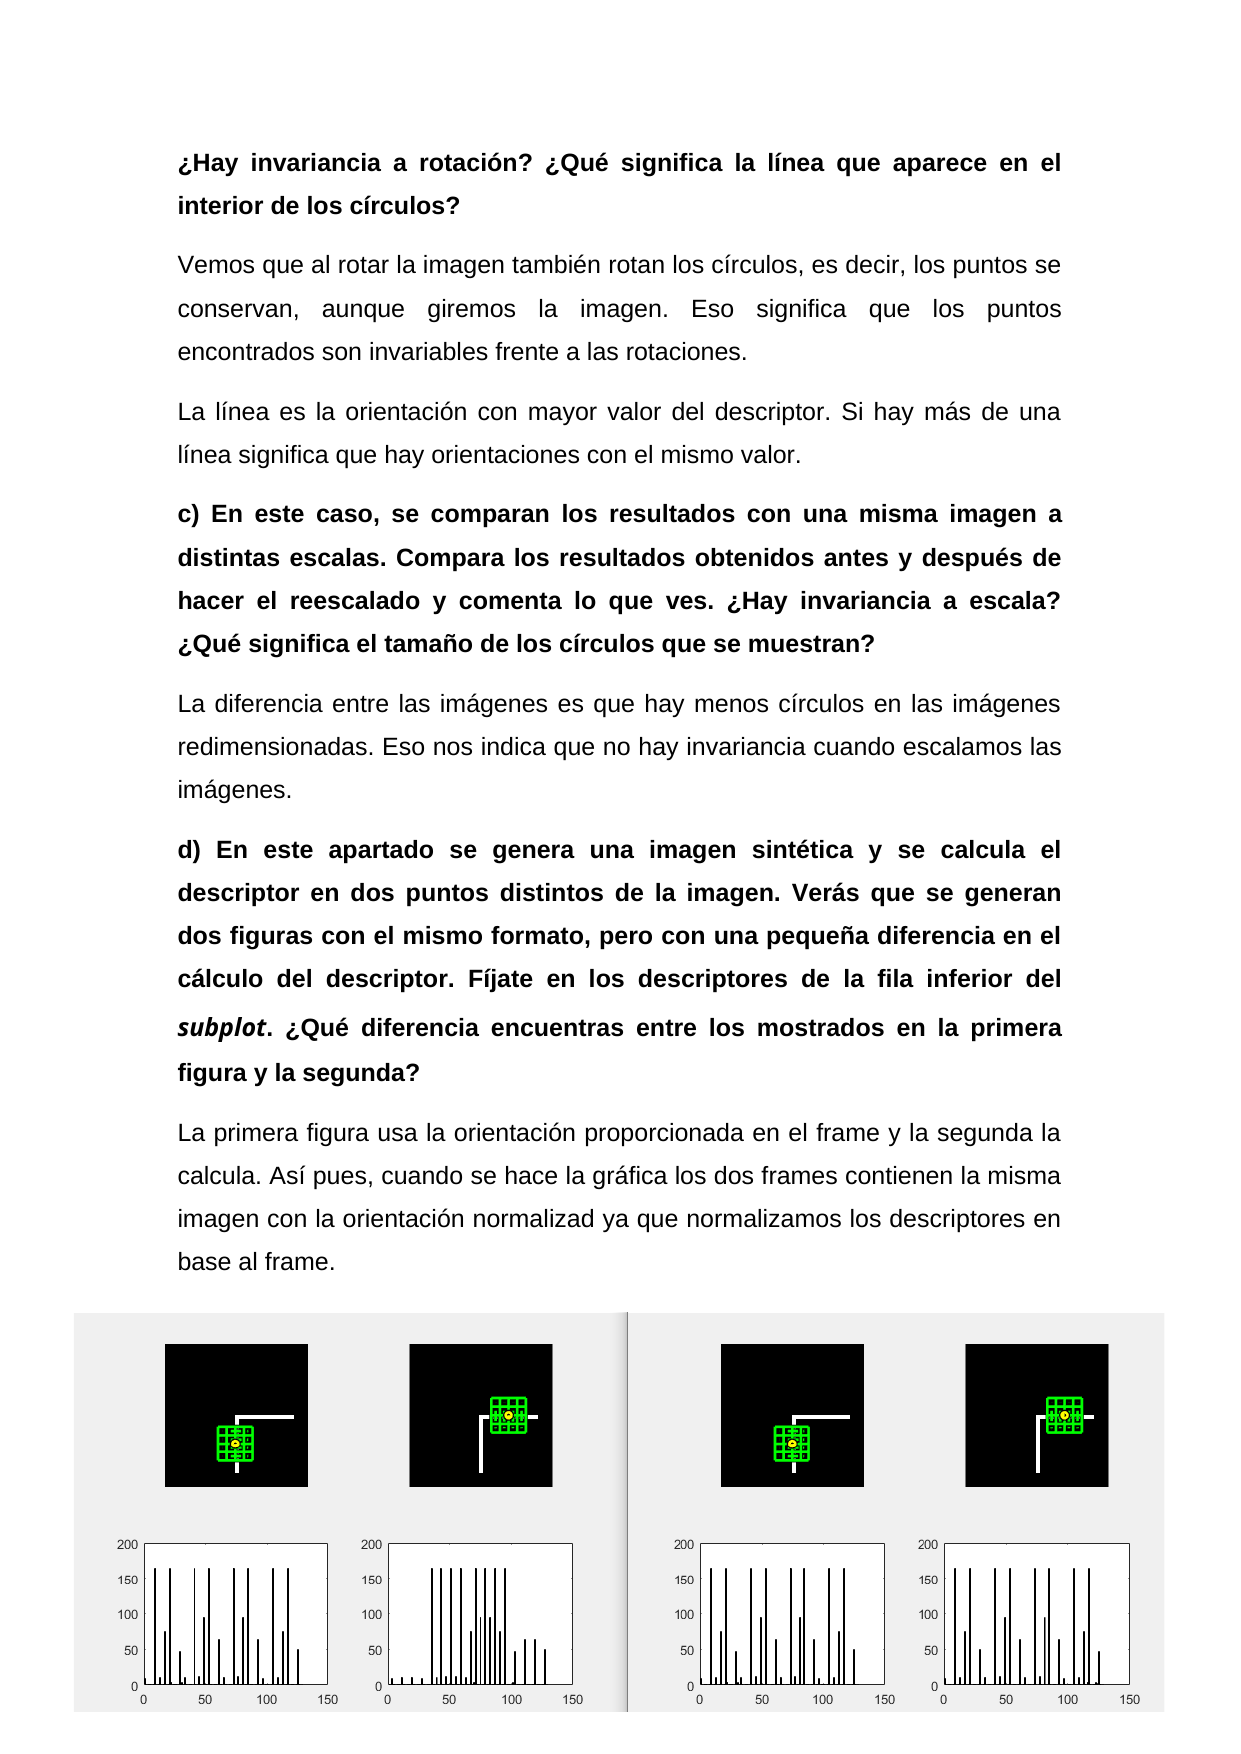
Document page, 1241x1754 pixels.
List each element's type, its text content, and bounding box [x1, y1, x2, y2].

text c) En este caso, se comparan los resultados con una misma imagen a distintas escalas. Compara los resultados obtenidos antes y después de hacer el reescalado y comenta lo que ves. ¿Hay invariancia a escala? ¿Qué significa el tamaño de los círculos que se muestran? [177, 499, 1063, 658]
picture [73, 1312, 1165, 1712]
text La primera figura usa la orientación proporcionada en el frame y la segunda la calcula. Así pues, cuando se hace la gráfica los dos frames contienen la misma imagen con la orientación normalizad ya que normalizamos los descriptores en base al frame. [177, 1118, 1063, 1276]
text La línea es la orientación con mayor valor del descriptor. Si hay más de una línea significa que hay orientaciones con el mismo valor. [177, 397, 1063, 468]
text La diferencia entre las imágenes es que hay menos círculos en las imágenes redimensionadas. Eso nos indica que no hay invariancia cuando escalamos las imágenes. [177, 689, 1063, 804]
text d) En este apartado se genera una imagen sintética y se calcula el descriptor en dos puntos distintos de la imagen. Verás que se generan dos figuras con el mismo formato, pero con una pequeña diferencia en el cálculo del descriptor. Fíjate en los descriptores de la fila inferior del subplot. ¿Qué diferencia encuentras entre los mostrados en la primera figura y la segunda? [177, 835, 1063, 1087]
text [177, 148, 1063, 219]
text Vemos que al rotar la imagen también rotan los círculos, es decir, los puntos se conservan, aunque giremos la imagen. Eso significa que los puntos encontrados son invariables frente a las rotaciones. [177, 251, 1063, 366]
